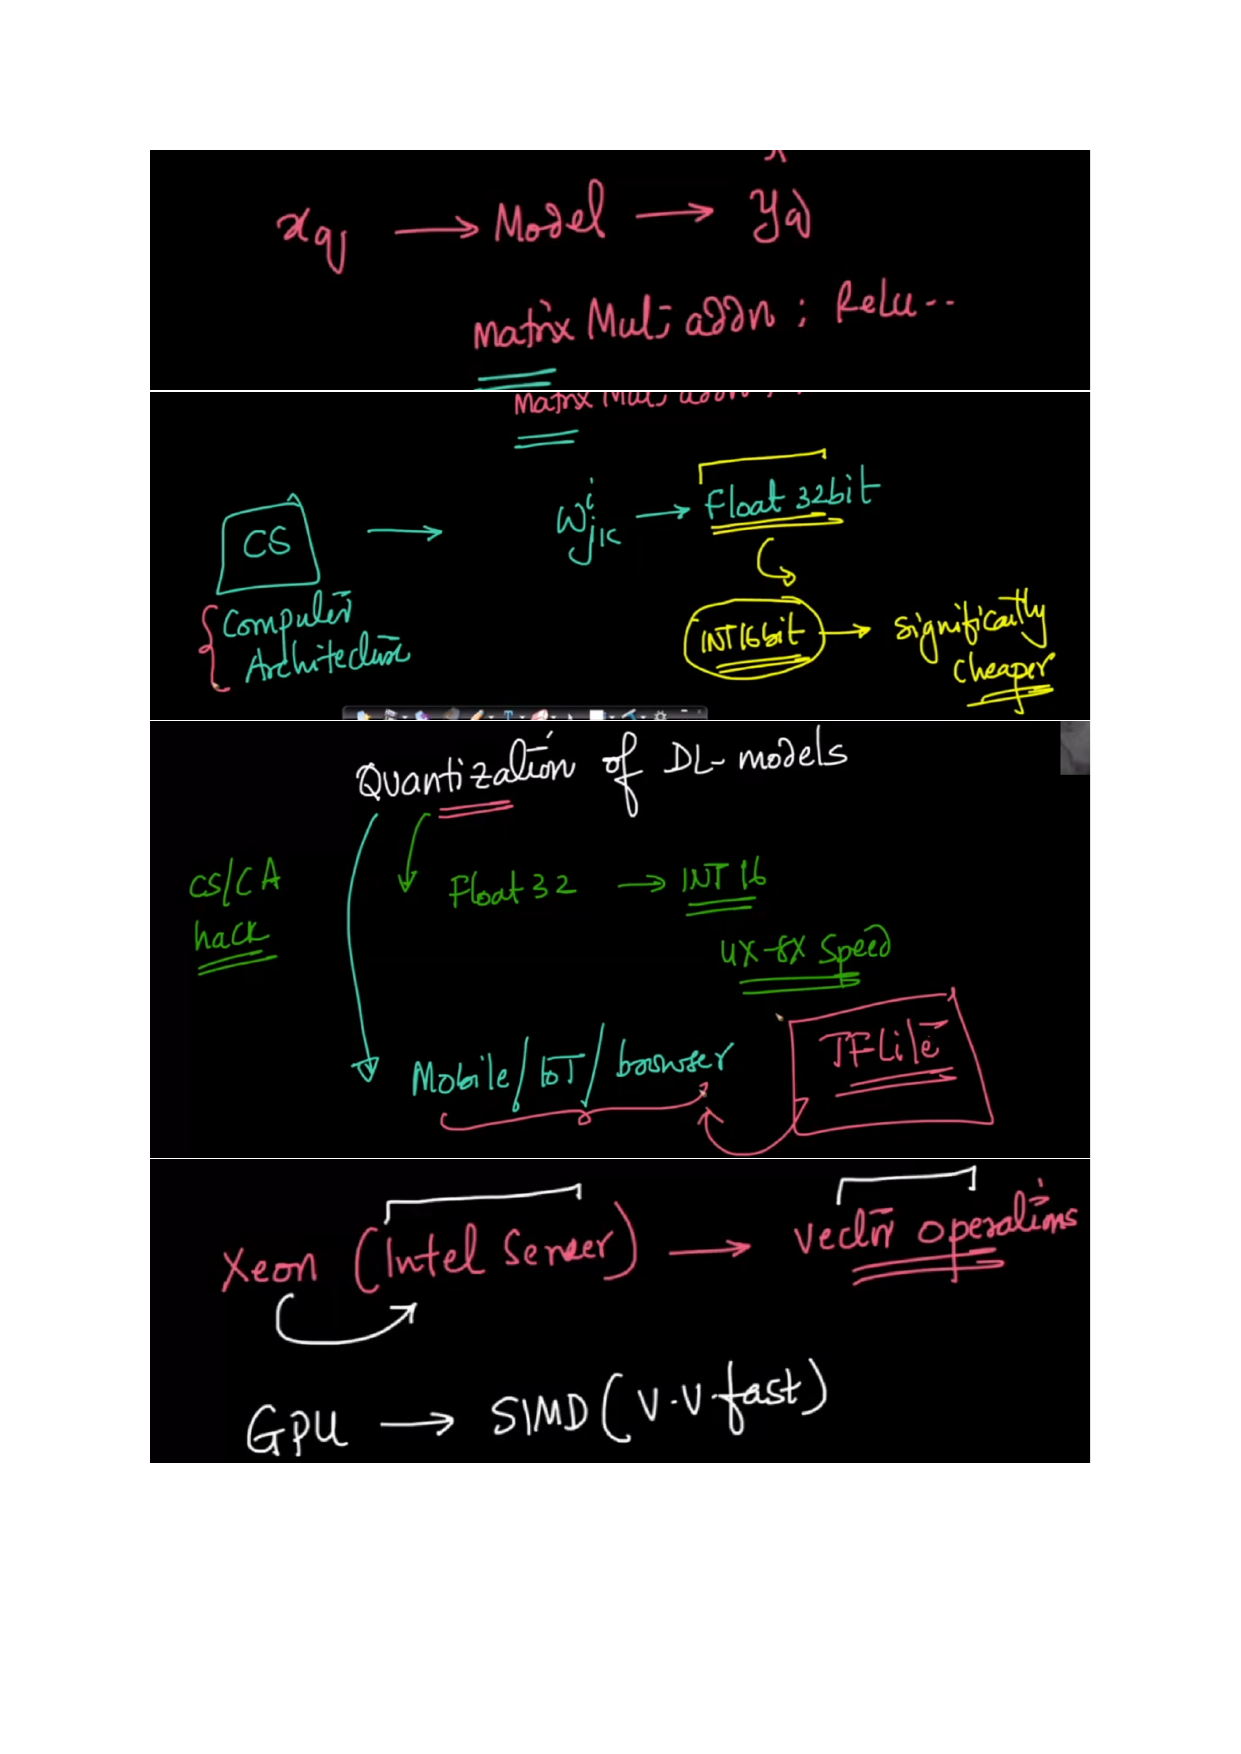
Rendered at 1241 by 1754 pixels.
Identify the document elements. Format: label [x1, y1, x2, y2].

picture [150, 721, 1091, 1158]
picture [150, 150, 1091, 390]
picture [150, 1159, 1091, 1463]
picture [150, 392, 1091, 720]
